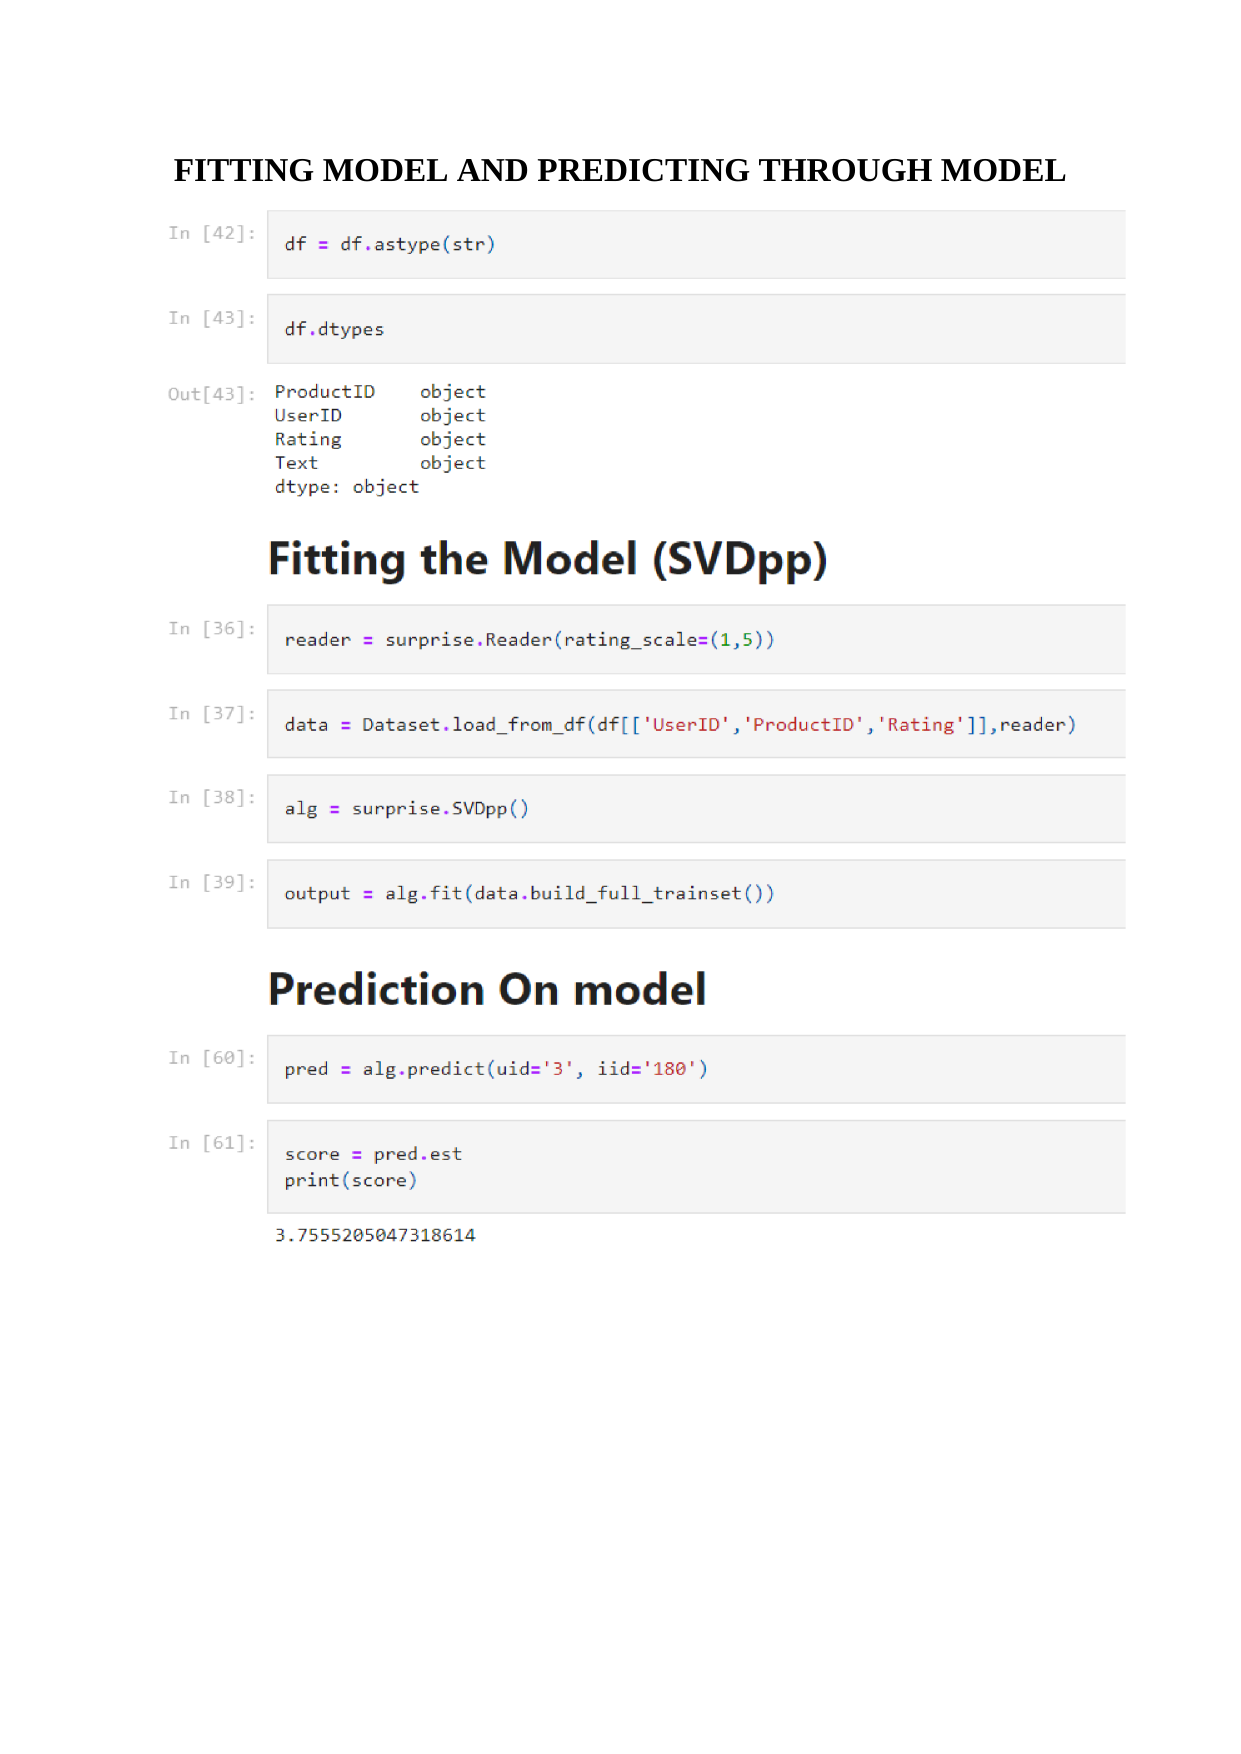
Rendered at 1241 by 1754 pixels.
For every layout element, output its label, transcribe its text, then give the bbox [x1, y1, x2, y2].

subtitle FITTING MODEL AND PREDICTING THROUGH MODEL [166, 150, 1092, 188]
picture [150, 197, 1126, 1264]
